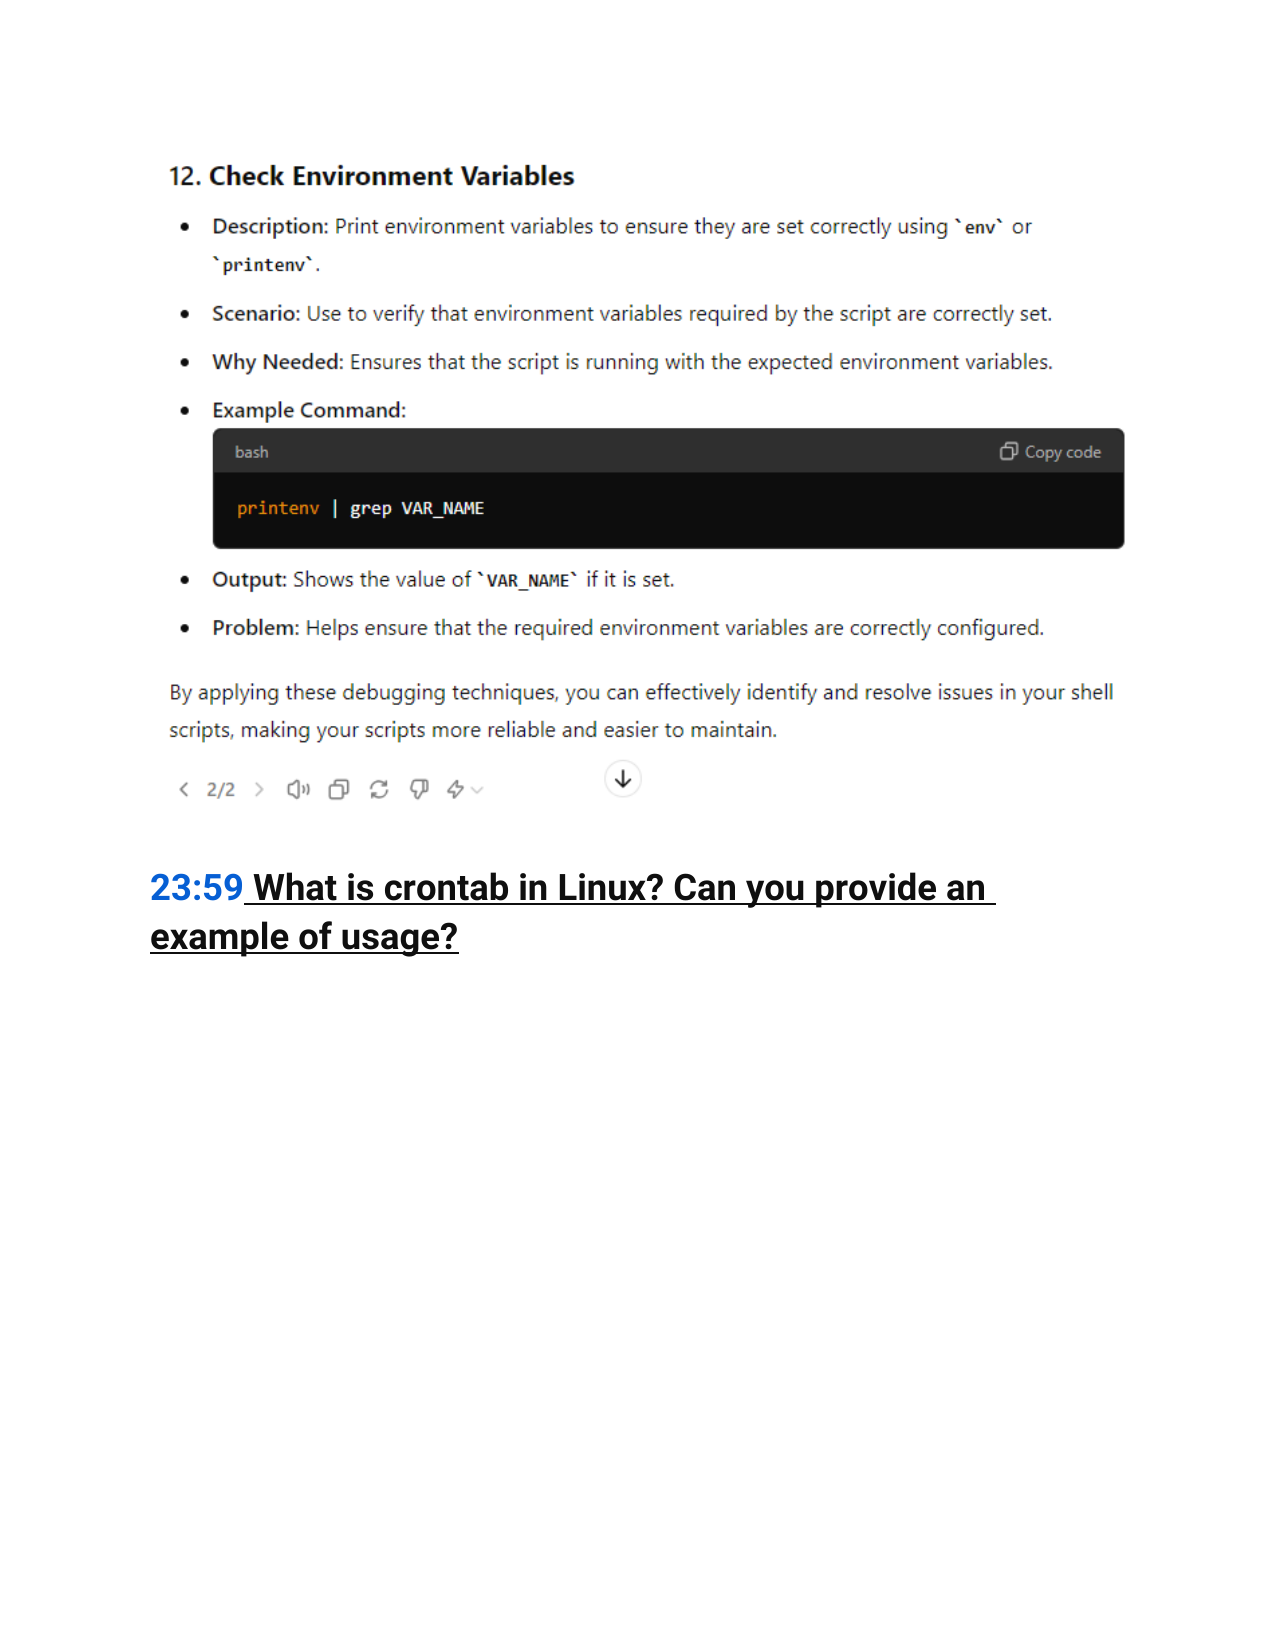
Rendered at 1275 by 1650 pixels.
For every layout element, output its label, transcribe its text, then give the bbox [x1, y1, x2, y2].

picture [150, 150, 1125, 811]
text 23:59 What is crontab in Linux? Can you provide an example of usage? [150, 866, 1125, 958]
